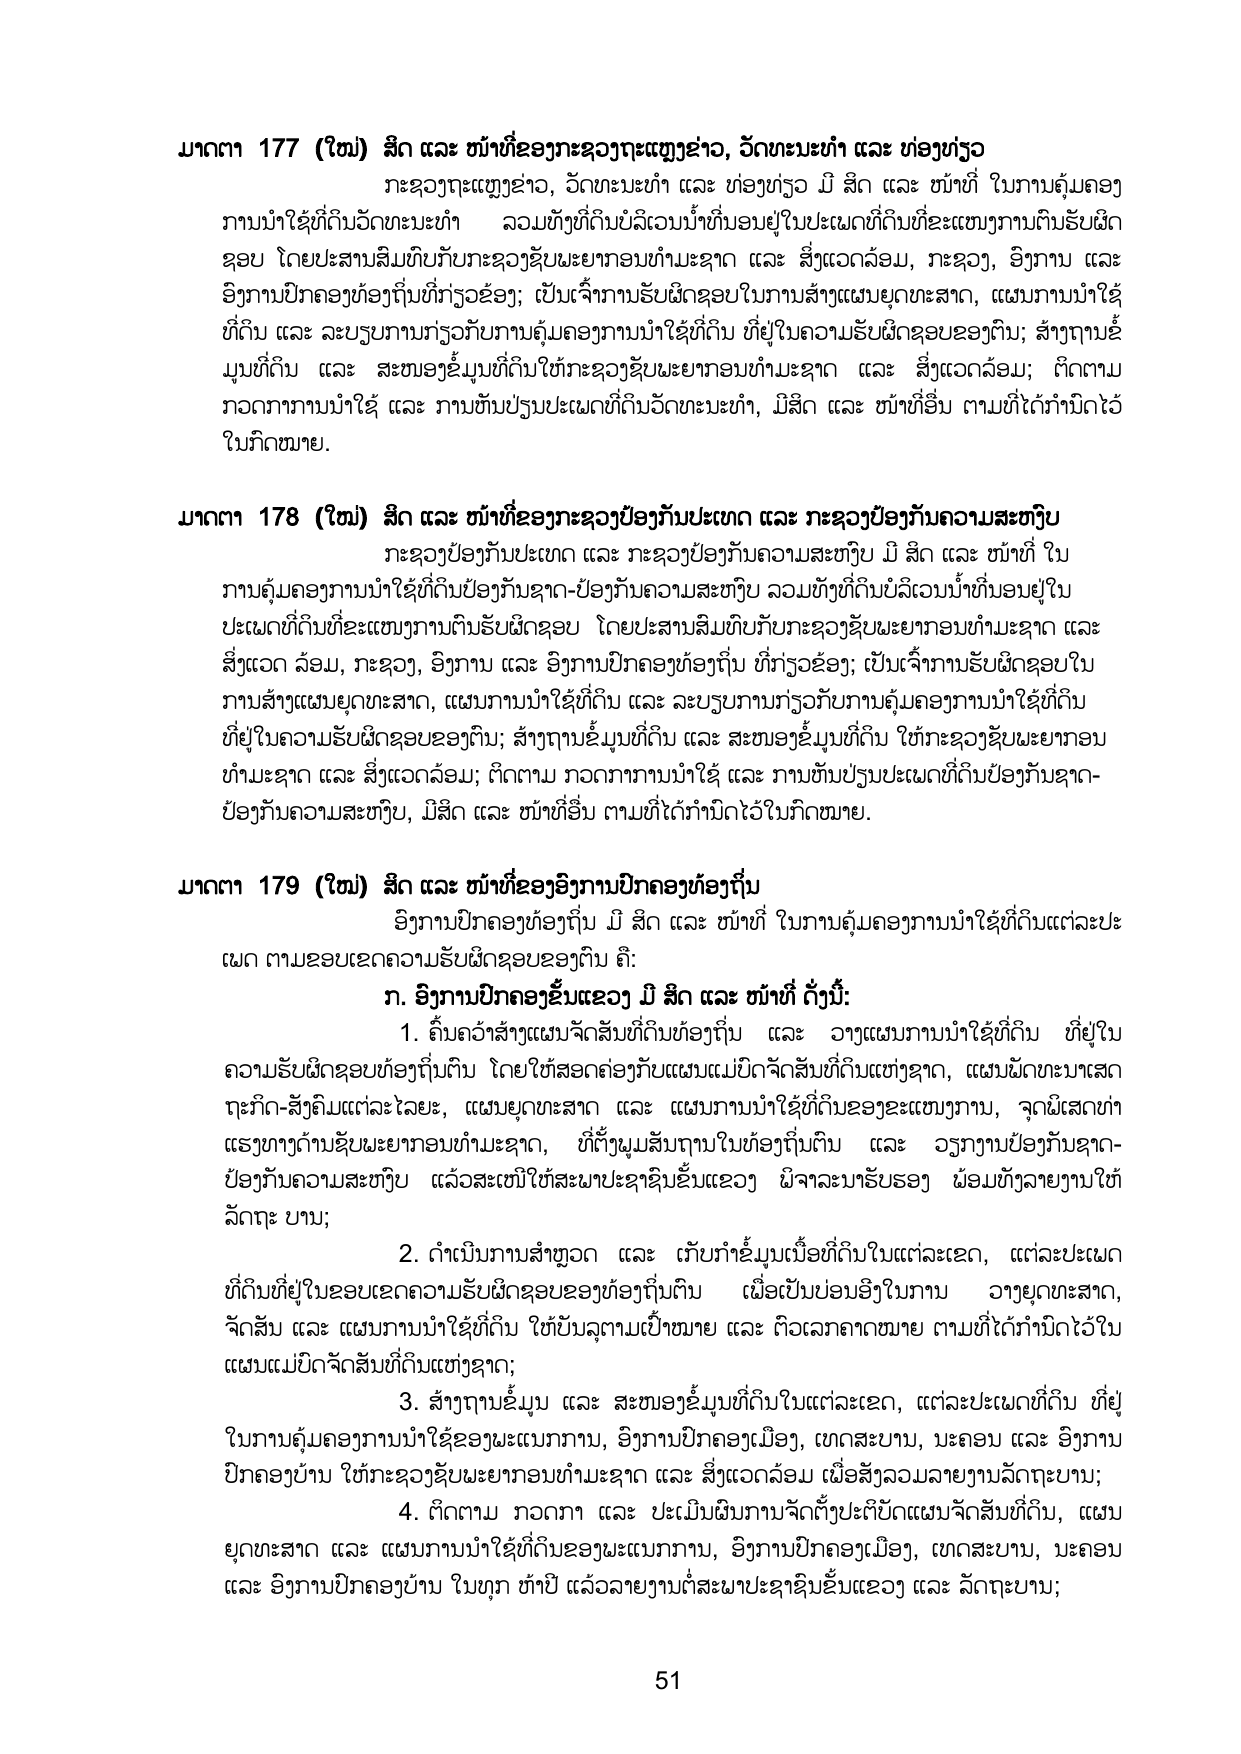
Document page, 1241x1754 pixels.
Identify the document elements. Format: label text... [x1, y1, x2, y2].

list ຕິດຕາມ ກວດກາ ແລະ ປະເມີນຜົນການຈັດຕັ້ງປະຕິບັດແຜນຈັດສັນທີ່ດິນ, ແຜນຍຸດທະສາດ ແລະ ແຜນການນໍາໃຊ້ທີ່ດິນຂອງພະແນກການ, ອົງການປົກຄອງເມືອງ, ເທດສະບານ, ນະຄອນ ແລະ ອົງການປົກຄອງບ້ານ ໃນທຸກ ຫ້າປີ ແລ້ວລາຍງານຕໍ່ສະພາປະຊາຊົນຂັ້ນແຂວງ ແລະ ລັດຖະບານ; [224, 1494, 1122, 1605]
list ຄົ້ນຄວ້າສ້າງແຜນຈັດສັນທີ່ດິນທ້ອງຖິ່ນ ແລະ ວາງແຜນການນໍາໃຊ້ທີ່ດິນ ທີ່ຢູ່ໃນຄວາມຮັບຜິດຊອບທ້ອງຖິ່ນຕົນ ໂດຍໃຫ້ສອດຄ່ອງກັບແຜນແມ່ບົດຈັດສັນທີ່ດິນແຫ່ງຊາດ, ແຜນພັດທະນາເສດ ຖະກິດ-ສັງຄົມແຕ່ລະໄລຍະ, ແຜນຍຸດທະສາດ ແລະ ແຜນການນໍາໃຊ້ທີ່ດິນຂອງຂະແໜງການ, ຈຸດພິເສດທ່າ ແຮງທາງດ້ານຊັບພະຍາກອນທຳມະຊາດ, ທີ່ຕັ້ງພູມສັນຖານໃນທ້ອງຖິ່ນຕົນ ແລະ ວຽກງານປ້ອງກັນຊາດ-ປ້ອງກັນຄວາມສະຫງົບ ແລ້ວສະເໜີໃຫ້ສະພາປະຊາຊົນຂັ້ນແຂວງ ພິຈາລະນາຮັບຮອງ ພ້ອມທັງລາຍງານໃຫ້ລັດຖະ ບານ; [224, 1015, 1122, 1236]
text ກະຊວງຖະແຫຼງຂ່າວ, ວັດທະນະທໍາ ແລະ ທ່ອງທ່ຽວ ມີ ສິດ ແລະ ໜ້າທີ່ ໃນການຄຸ້ມຄອງການນຳໃຊ້ທີ່ດິນວັດທະນະທຳ ລວມທັງທີ່ດິນບໍລິເວນນໍ້າທີ່ນອນຢູ່ໃນປະເພດທີ່ດິນທີ່ຂະແໜງການຕົນຮັບຜິດ ຊອບ ໂດຍປະສານສົມທົບກັບກະຊວງຊັບພະຍາກອນທຳມະຊາດ ແລະ ສິ່ງແວດລ້ອມ, ກະຊວງ, ອົງການ ແລະ ອົງການປົກຄອງທ້ອງຖິ່ນທີ່ກ່ຽວຂ້ອງ; ເປັນເຈົ້າການຮັບຜິດຊອບໃນການ​ສ້າງແຜນ​ຍຸດ​ທະ​ສາດ, ແຜນການນໍາໃຊ້ທີ່ດິນ ແລະ ລະບຽບການກ່ຽວກັບການຄຸ້ມຄອງການນຳໃຊ້ທີ່ດິນ ທີ່ຢູ່ໃນຄວາມຮັບຜິດຊອບຂອງຕົນ; ສ້າງຖານ​ຂໍ້​ມູນທີ່ດິນ ແລະ ສະໜອງຂໍ້ມູນທີ່ດິນໃຫ້ກະຊວງຊັບພະຍາກອນ​ທໍາ​ມະ​ຊາດ ​ແລະ ສິ່ງ​ແວດ​ລ້ອມ; ຕິດຕາມ ກວດກາການນໍາໃຊ້ ແລະ ການຫັນປ່ຽນປະເພດທີ່ດິນວັດທະນະທຳ, ມີສິດ ແລະ ໜ້າທີ່ອື່ນ ຕາມທີ່ໄດ້ກຳນົດໄວ້ໃນກົດໝາຍ. [222, 167, 1122, 462]
list ດຳເນີນການສຳຫຼວດ ແລະ ເກັບກຳຂໍ້ມູນເນື້ອທີ່ດິນໃນແຕ່ລະເຂດ, ແຕ່ລະປະເພດທີ່ດິນທີ່ຢູ່ໃນຂອບເຂດຄວາມຮັບຜິດຊອບຂອງທ້ອງຖິ່ນຕົນ ເພື່ອເປັນບ່ອນອີງໃນການ ວາງຍຸດທະສາດ, ຈັດສັນ ແລະ ແຜນການນໍາໃຊ້ທີ່ດິນ ໃຫ້ບັນລຸຕາມເປົ້າໝາຍ ແລະ ຕົວເລກຄາດໝາຍ ຕາມທີ່ໄດ້ກໍານົດໄວ້ໃນແຜນແມ່ບົດຈັດສັນທີ່ດິນແຫ່ງຊາດ; [224, 1236, 1122, 1384]
subtitle ມາດຕາ 177 (​ໃໝ່) ສິດ ແລະ ໜ້າ​ທີ່ຂອງກະຊວງຖະແຫຼງຂ່າວ, ວັດທະນະທຳ ແລະ ທ່ອງທ່ຽວ​ [177, 130, 1122, 167]
subtitle ມາດຕາ 178 (​ໃໝ່) ສິດ ​ແລະ ໜ້າ​ທີ່ຂອງກະຊວງປ້ອງກັນປະເທດ ແລະ ກະຊວງປ້ອງກັນຄວາມສະຫງົບ​ [177, 499, 1122, 536]
list ສ້າງຖານຂໍ້ມູນ ແລະ ສະໜອງຂໍ້ມູນທີ່ດິນໃນແຕ່ລະເຂດ, ແຕ່ລະປະເພດທີ່ດິນ ທີ່ຢູ່ໃນການຄຸ້ມຄອງການນໍາໃຊ້ຂອງພະແນກການ, ອົງການປົກຄອງເມືອງ, ເທດສະບານ, ນະຄອນ ແລະ ອົງການປົກຄອງບ້ານ ໃຫ້ກະຊວງຊັບພະຍາກອນທໍາມະຊາດ ແລະ ສິ່ງແວດລ້ອມ ເພື່ອສັງລວມລາຍງານລັດຖະບານ; [224, 1384, 1122, 1494]
text ກ. ອົງການປົກຄອງຂັ້ນແຂວງ ມີ ສິດ ແລະ ໜ້າທີ່ ດັ່ງນີ້: [224, 978, 1122, 1015]
subtitle ມາດຕາ 179 (ໃໝ່) ສິດ ແລະ ໜ້າທີ່ຂອງອົງການປົກຄອງທ້ອງຖິ່ນ [177, 867, 1122, 904]
text ກະຊວງປ້ອງກັນປະເທດ ແລະ ກະຊວງປ້ອງກັນຄວາມສະຫງົບ ມີ ສິດ ແລະ ໜ້າທີ່ ໃນການຄຸ້ມຄອງການນຳໃຊ້ທີ່ດິນປ້ອງກັນຊາດ-ປ້ອງກັນຄວາມສະຫງົບ ລວມທັງທີ່ດິນບໍລິເວນນໍ້າທີ່ນອນຢູ່ໃນປະເພດທີ່ດິນທີ່ຂະແໜງການຕົນຮັບຜິດຊອບ ໂດຍປະສານສົມທົບກັບກະຊວງຊັບພະຍາກອນທຳມະຊາດ ແລະ ສິ່ງແວດ ລ້ອມ, ກະຊວງ, ອົງການ ແລະ ອົງການປົກຄອງທ້ອງຖິ່ນ ທີ່ກ່ຽວຂ້ອງ; ເປັນເຈົ້າການຮັບຜິດຊອບໃນການ​ສ້າງແຜນ​ຍຸດ​ທະ​ສາດ, ແຜນການນໍາໃຊ້ທີ່ດິນ ແລະ ລະບຽບການກ່ຽວກັບການຄຸ້ມຄອງການນໍາໃຊ້ທີ່ດິນ ທີ່ຢູ່ໃນຄວາມຮັບຜິດຊອບຂອງຕົນ; ສ້າງຖານ​ຂໍ້​ມູນທີ່ດິນ ແລະ ສະໜອງຂໍ້ມູນທີ່ດິນ ໃຫ້ກະຊວງຊັບພະຍາກອນ​ທໍາ​ມະ​ຊາດ ​ແລະ ສິ່ງ​ແວດ​ລ້ອມ; ຕິດຕາມ ກວດກາການນໍາໃຊ້ ແລະ ການຫັນປ່ຽນປະເພດທີ່ດິນປ້ອງກັນຊາດ-ປ້ອງກັນຄວາມສະຫງົບ, ມີສິດ ແລະ ໜ້າທີ່ອື່ນ ຕາມທີ່ໄດ້ກຳນົດໄວ້ໃນກົດໝາຍ. [222, 536, 1122, 831]
text ອົງການປົກຄອງທ້ອງຖິ່ນ ມີ ສິດ ແລະ ໜ້າທີ່ ໃນການຄຸ້ມຄອງການນໍາໃຊ້ທີ່ດິນແຕ່ລະປະ ເພດ ຕາມຂອບເຂດຄວາມຮັບຜິດຊອບຂອງຕົນ ຄື: [222, 904, 1122, 978]
